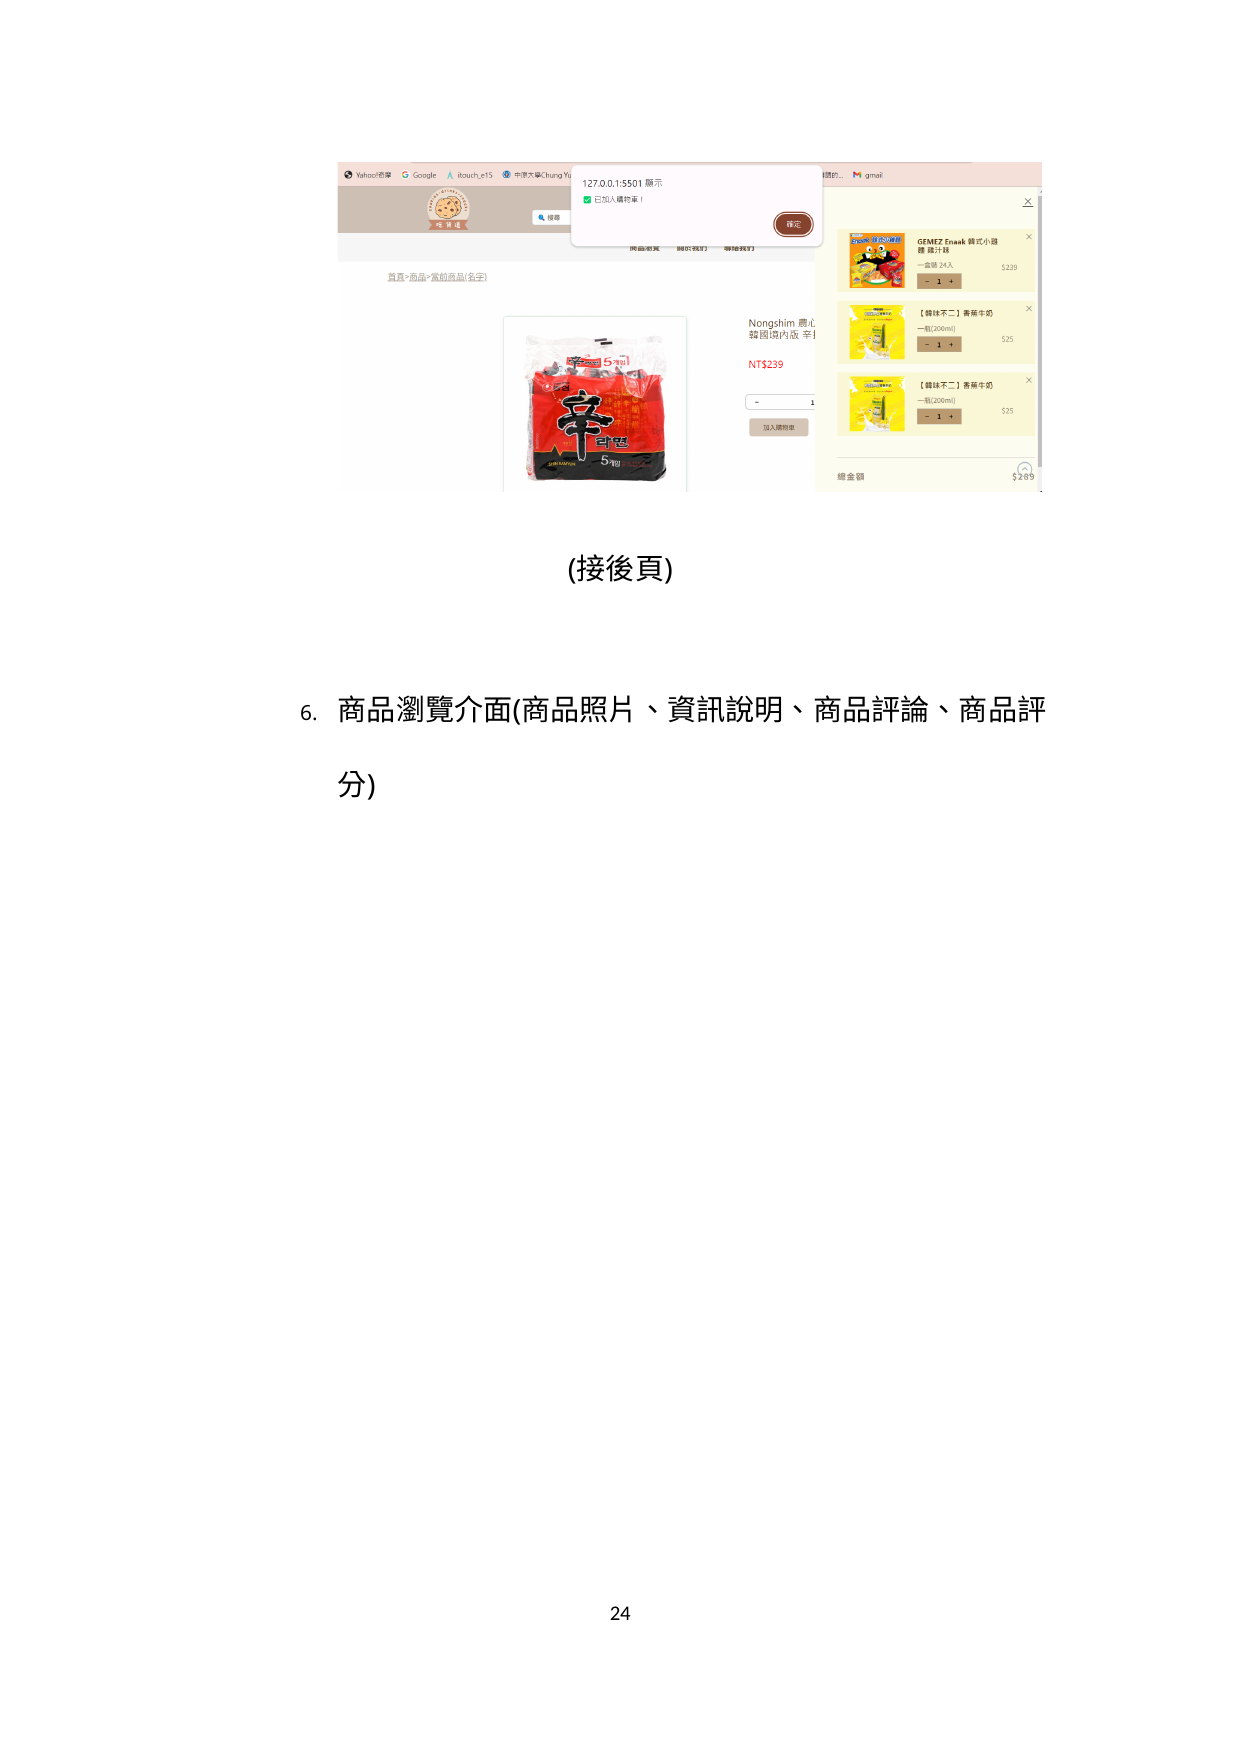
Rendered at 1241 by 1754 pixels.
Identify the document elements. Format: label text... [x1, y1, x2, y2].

picture [337, 162, 1042, 492]
text (接後頁) [187, 529, 1053, 604]
list 商品瀏覽介面(商品照片、資訊說明、商品評論、商品評分) [300, 671, 1053, 821]
